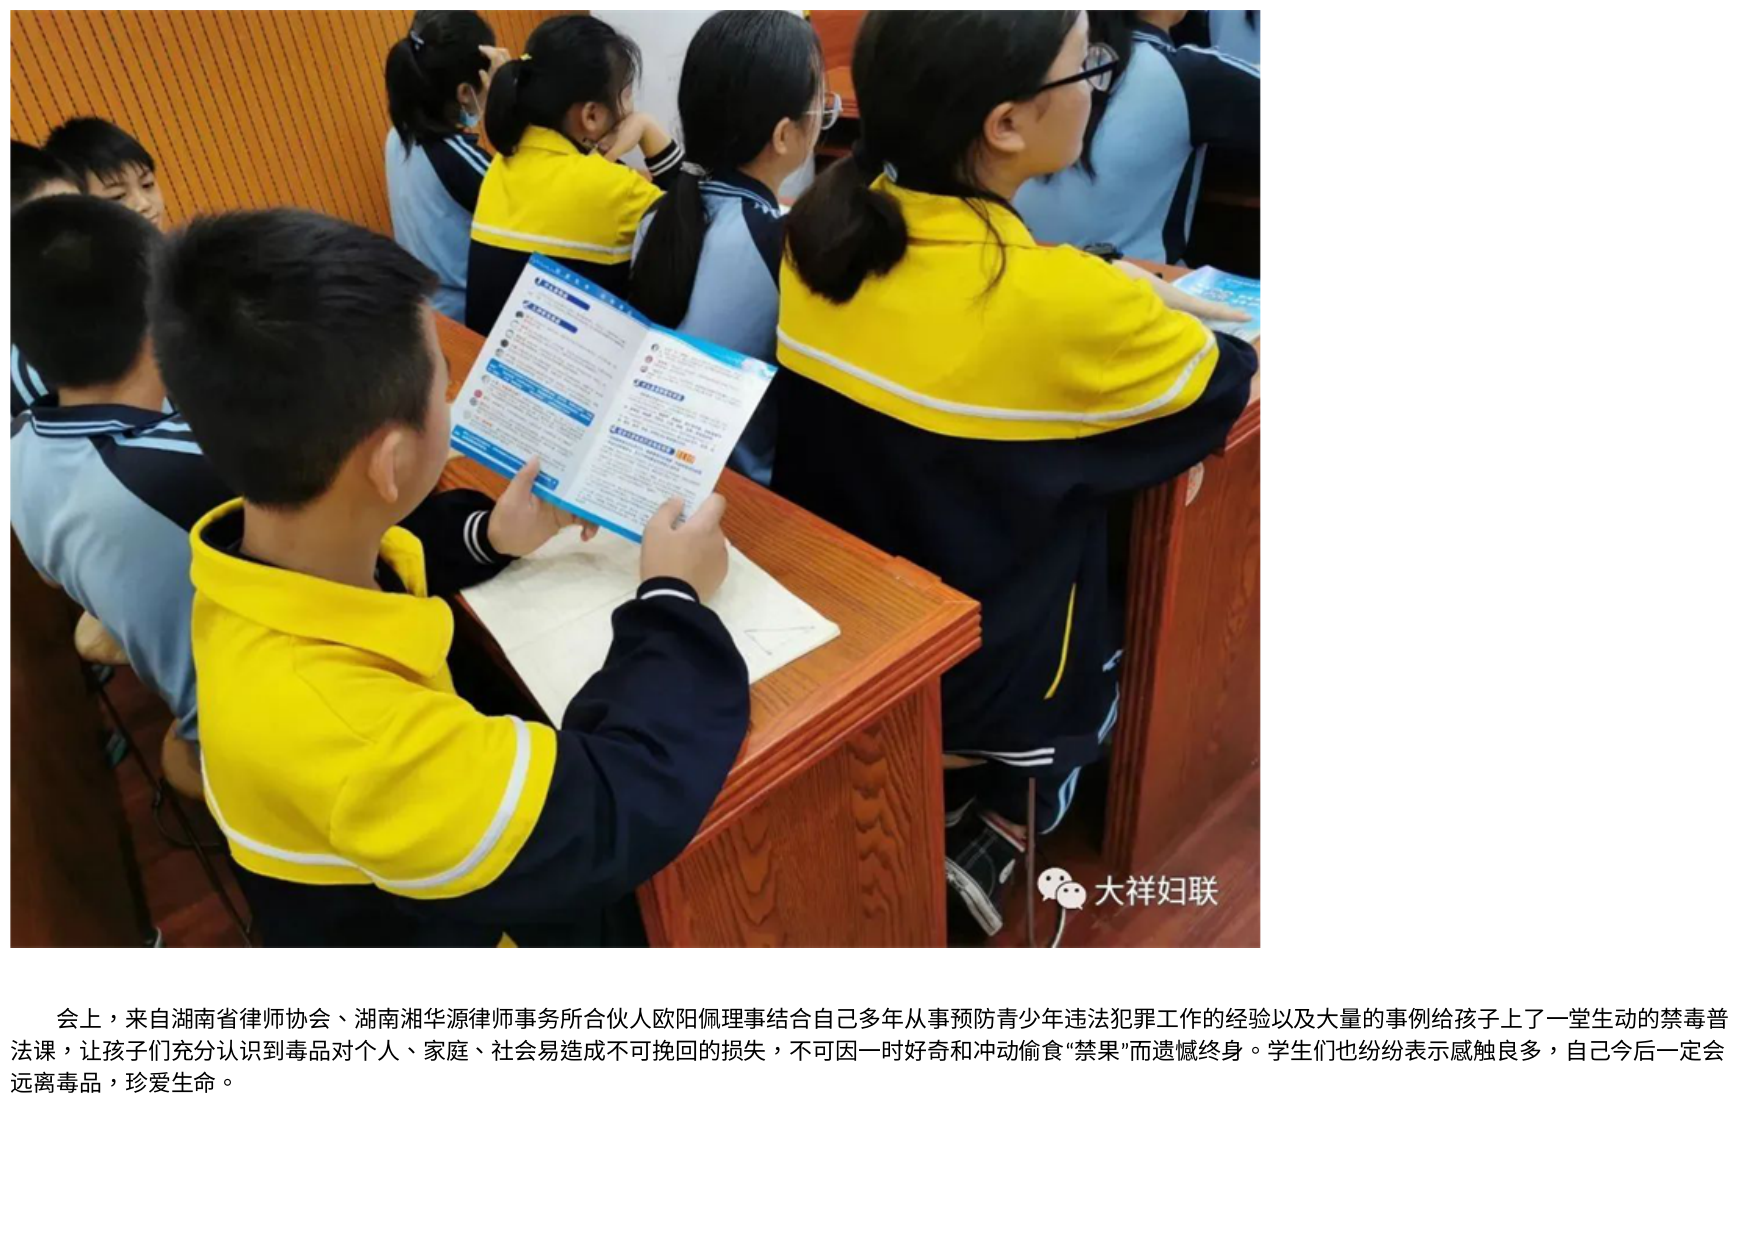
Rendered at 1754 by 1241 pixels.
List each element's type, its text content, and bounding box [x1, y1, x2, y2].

text 会上，来自湖南省律师协会、湖南湘华源律师事务所合伙人欧阳佩理事结合自己多年从事预防青少年违法犯罪工作的经验以及大量的事例给孩子上了一堂生动的禁毒普法课，让孩子们充分认识到毒品对个人、家庭、社会易造成不可挽回的损失，不可因一时好奇和冲动偷食“禁果”而遗憾终身。学生们也纷纷表示感触良多，自己今后一定会远离毒品，珍爱生命。 [10, 1005, 1743, 1130]
picture [10, 10, 1261, 948]
